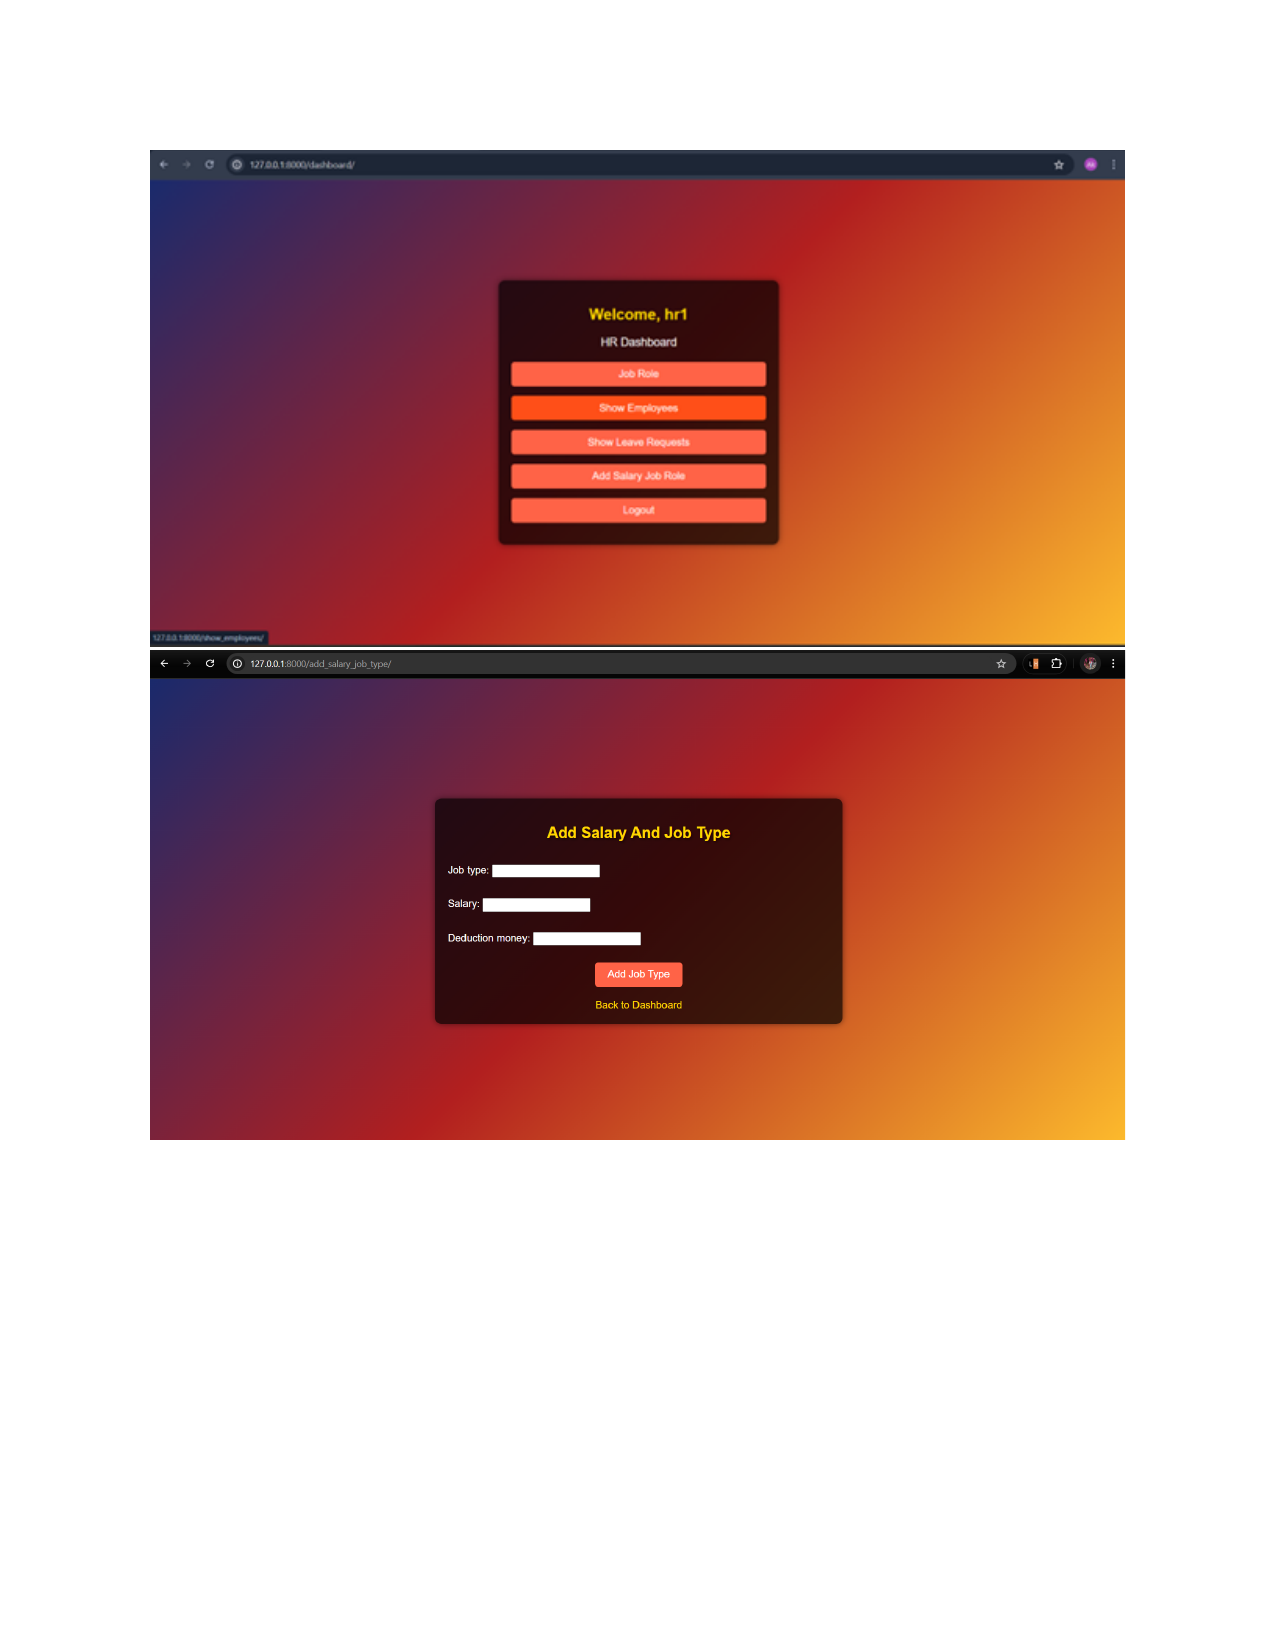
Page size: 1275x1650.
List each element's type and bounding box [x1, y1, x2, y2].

picture [150, 150, 1125, 647]
picture [150, 650, 1125, 1140]
